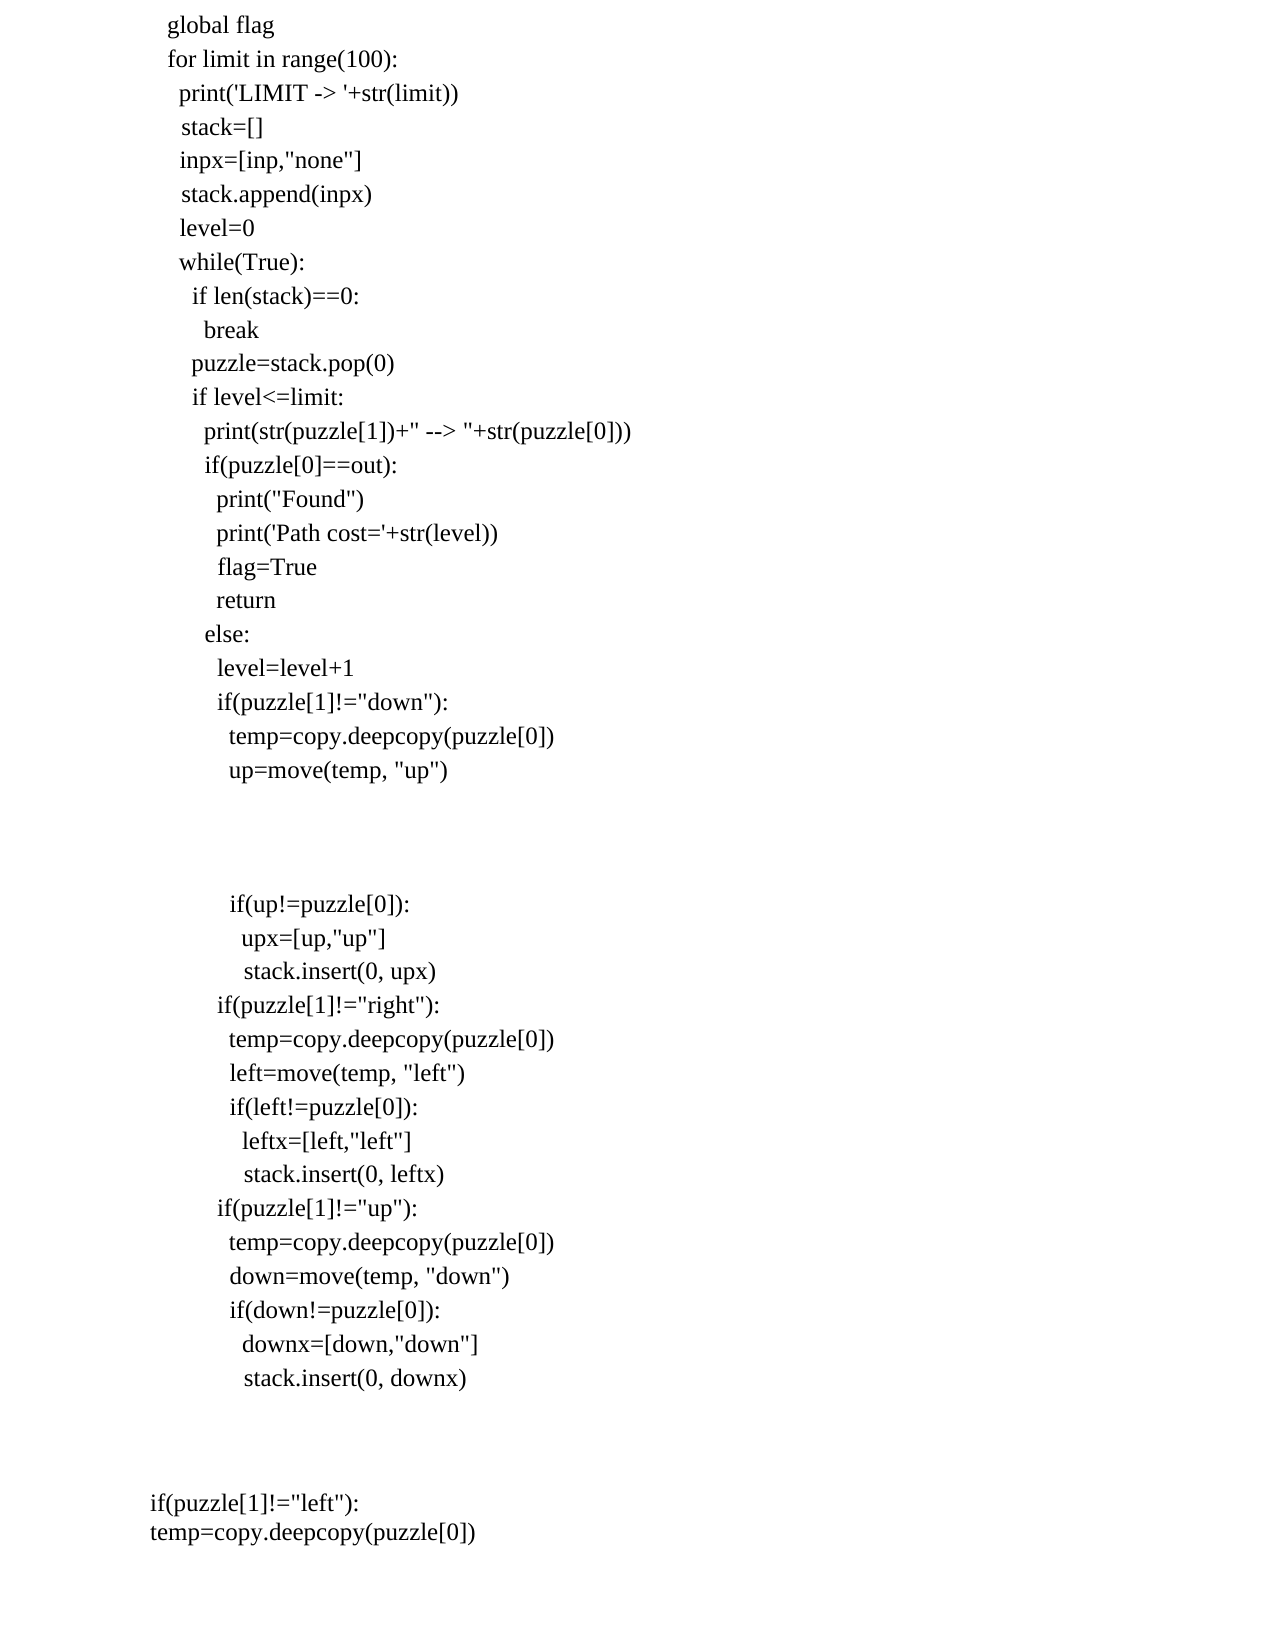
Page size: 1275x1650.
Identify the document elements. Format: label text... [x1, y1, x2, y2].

text if(puzzle[0]==out): [204, 450, 1125, 479]
text else: [204, 619, 1125, 648]
text break [203, 315, 1125, 343]
text temp=copy.deepcopy(puzzle[0]) [150, 1521, 1125, 1545]
text level=0 [179, 213, 1125, 242]
text temp=copy.deepcopy(puzzle[0]) [229, 1024, 1125, 1053]
text if len(stack)==0: [192, 281, 1125, 309]
text puzzle=stack.pop(0) [191, 348, 1125, 377]
text for limit in range(100): [167, 44, 1125, 73]
text leftx=[left,"left"] [242, 1126, 1125, 1154]
text return [216, 586, 1125, 614]
text stack.append(inpx) [181, 179, 1125, 208]
text print("Found") [216, 484, 1125, 513]
text stack.insert(0, downx) [244, 1363, 1125, 1391]
text if level<=limit: [192, 382, 1125, 411]
text if(puzzle[1]!="down"): [217, 687, 1125, 716]
text print('Path cost='+str(level)) [216, 518, 1125, 547]
text global flag [167, 10, 1125, 39]
text if(down!=puzzle[0]): [229, 1295, 1125, 1324]
text stack.insert(0, upx) [244, 956, 1125, 985]
text if(left!=puzzle[0]): [229, 1092, 1125, 1121]
text while(True): [179, 247, 1125, 276]
text up=move(temp, "up") [228, 755, 1125, 783]
text downx=[down,"down"] [242, 1329, 1125, 1358]
text temp=copy.deepcopy(puzzle[0]) [229, 721, 1125, 750]
text if(puzzle[1]!="left"): [150, 1492, 1125, 1516]
text left=move(temp, "left") [229, 1058, 1125, 1087]
text print(str(puzzle[1])+" --> "+str(puzzle[0])) [203, 416, 1125, 445]
text if(up!=puzzle[0]): [229, 889, 1125, 918]
text stack=[] [181, 112, 1125, 140]
text if(puzzle[1]!="up"): [217, 1193, 1125, 1222]
text print('LIMIT -> '+str(limit)) [178, 78, 1125, 106]
text inpx=[inp,"none"] [179, 145, 1125, 174]
text temp=copy.deepcopy(puzzle[0]) [229, 1227, 1125, 1256]
text upx=[up,"up"] [241, 923, 1125, 951]
text if(puzzle[1]!="right"): [217, 990, 1125, 1019]
text down=move(temp, "down") [229, 1261, 1125, 1290]
text stack.insert(0, leftx) [244, 1159, 1125, 1188]
text flag=True [217, 552, 1125, 580]
text level=level+1 [217, 653, 1125, 682]
